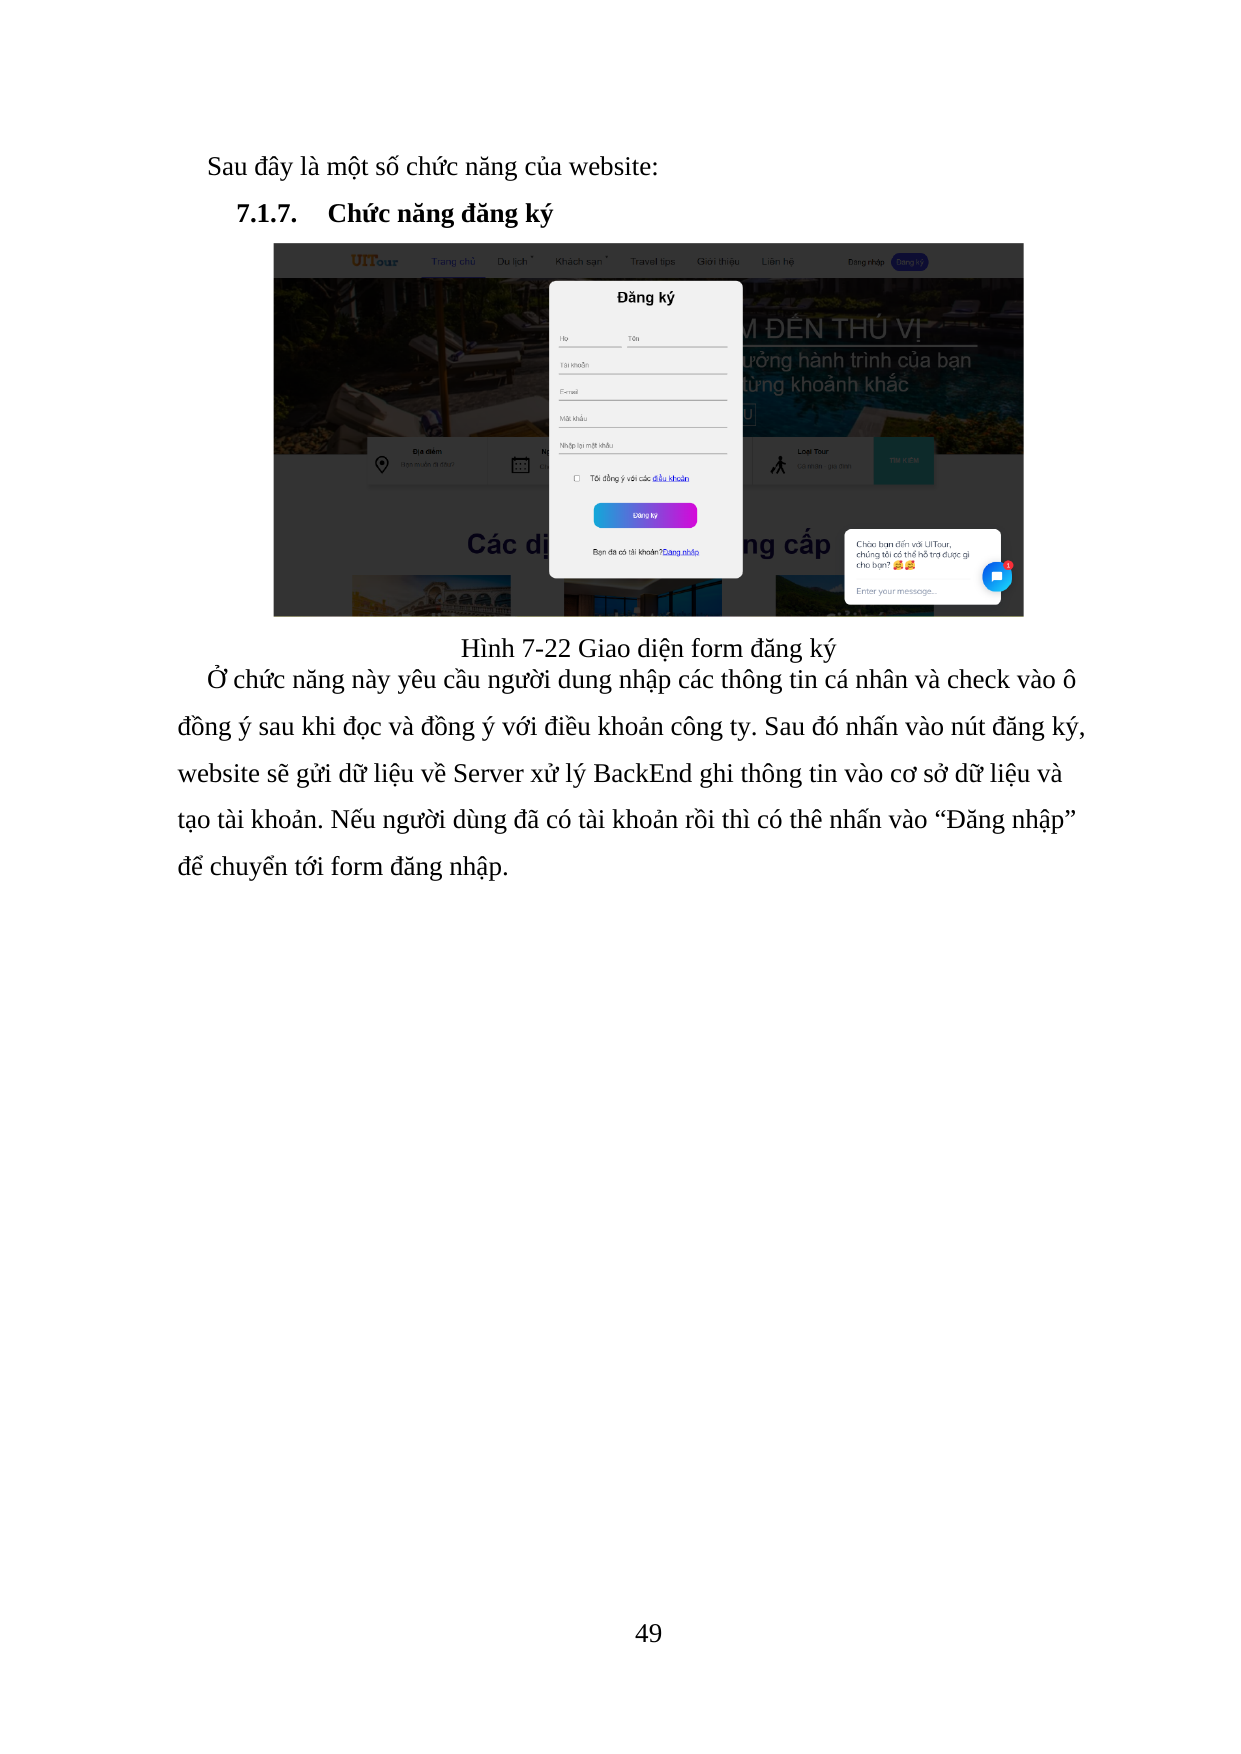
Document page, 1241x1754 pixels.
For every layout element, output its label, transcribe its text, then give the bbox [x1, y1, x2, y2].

subtitle Chức năng đăng ký [236, 197, 1090, 228]
text Ở chức năng này yêu cầu người dung nhập các thông tin cá nhân và check vào ô đồng ý sau khi đọc và đồng ý với điều khoản công ty. Sau đó nhấn vào nút đăng ký, website sẽ gửi dữ liệu về Server xử lý BackEnd ghi thông tin vào cơ sở dữ liệu và tạo tài khoản. Nếu người dùng đã có tài khoản rồi thì có thê nhấn vào “Đăng nhập” để chuyển tới form đăng nhập. [177, 663, 1090, 881]
text Sau đây là một số chức năng của website: [177, 150, 1090, 181]
picture [273, 243, 1024, 617]
